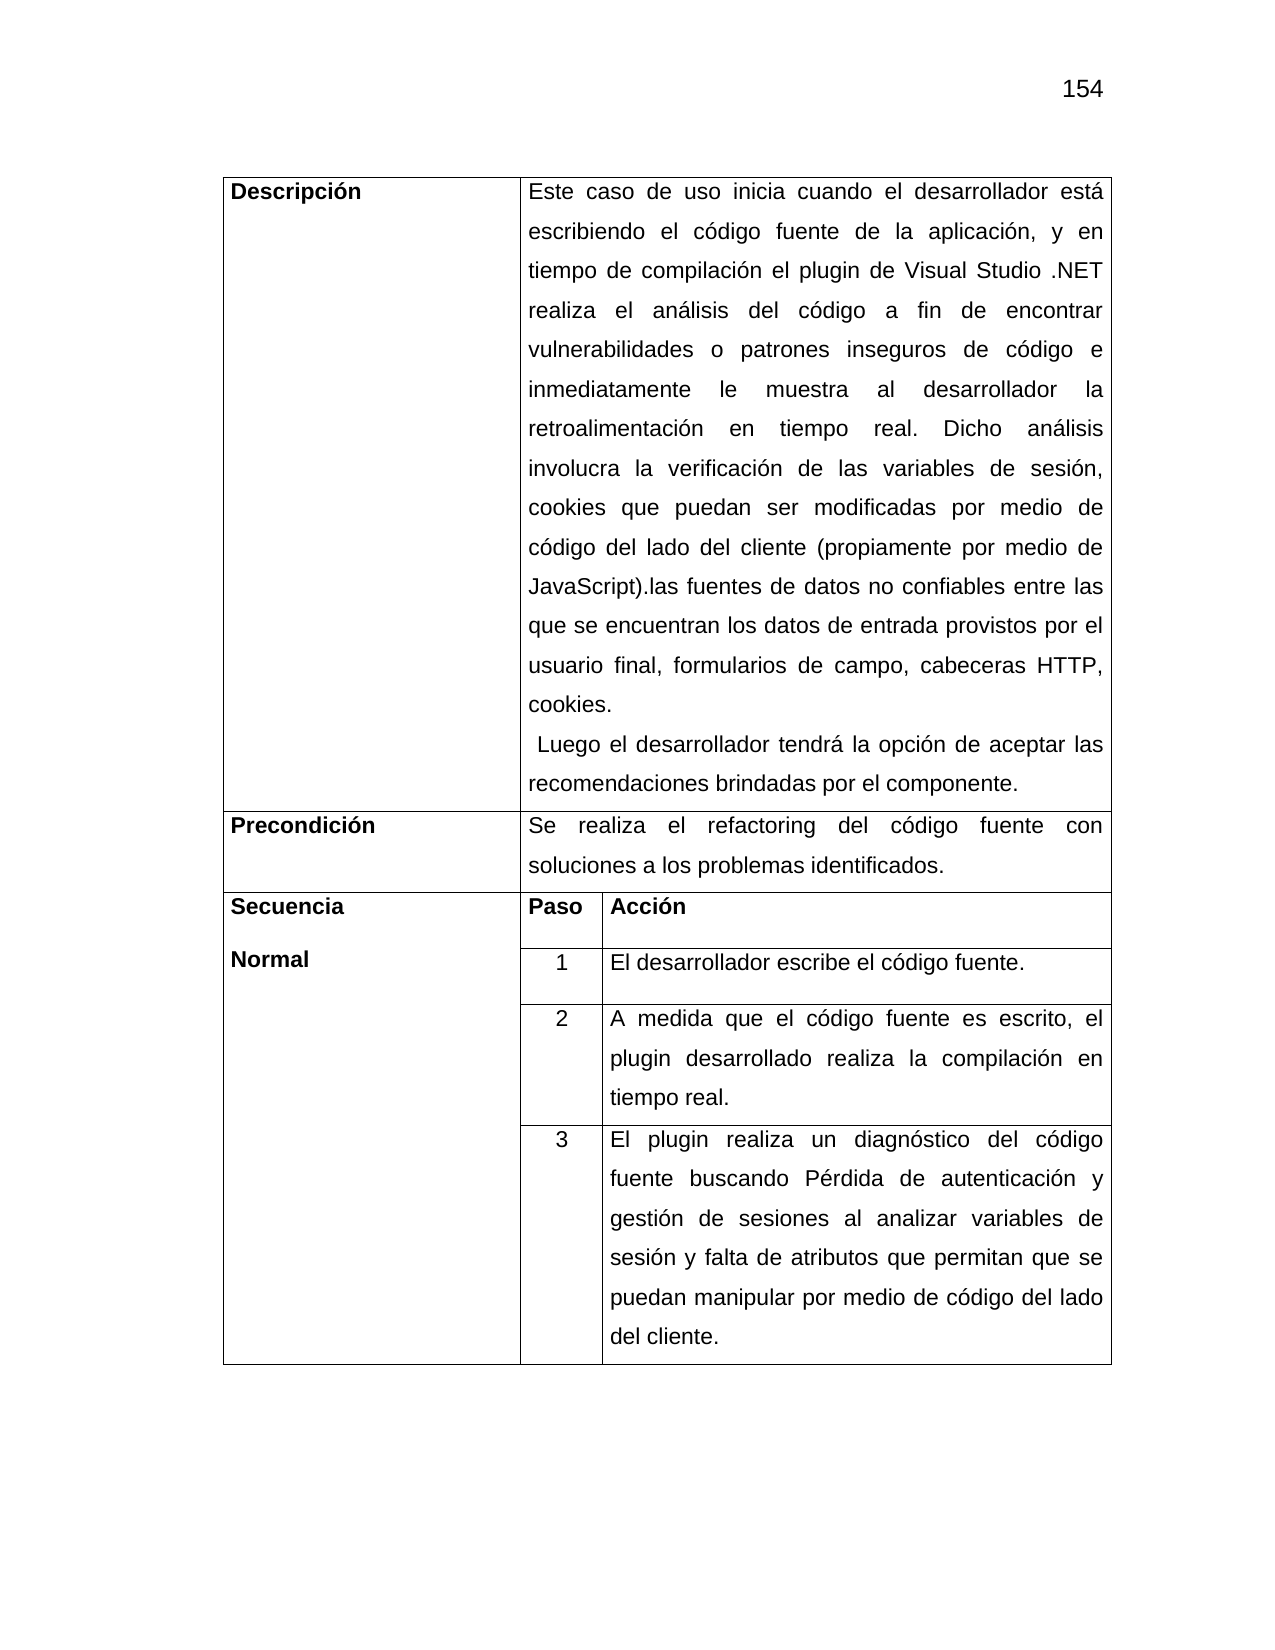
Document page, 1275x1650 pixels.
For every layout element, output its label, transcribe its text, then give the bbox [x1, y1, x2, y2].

table_cell A medida que el código fuente es escrito, el plugin desarrollado realiza la compilación en tiempo real. [603, 1005, 1111, 1125]
table_cell 3 [521, 1126, 602, 1364]
table_cell 1 [521, 949, 602, 1004]
table_cell Secuencia Normal [224, 893, 520, 1364]
table_cell 2 [521, 1005, 602, 1125]
table_cell El plugin realiza un diagnóstico del código fuente buscando Pérdida de autenticación y gestión de sesiones al analizar variables de sesión y falta de atributos que permitan que se puedan manipular por medio de código del lado del cliente. [603, 1126, 1111, 1364]
table_cell Este caso de uso inicia cuando el desarrollador está escribiendo el código fuente de la aplicación, y en tiempo de compilación el plugin de Visual Studio .NET realiza el análisis del código a fin de encontrar vulnerabilidades o patrones inseguros de código e inmediatamente le muestra al desarrollador la retroalimentación en tiempo real. Dicho análisis involucra la verificación de las variables de sesión, cookies que puedan ser modificadas por medio de código del lado del cliente (propiamente por medio de JavaScript).las fuentes de datos no confiables entre las que se encuentran los datos de entrada provistos por el usuario final, formularios de campo, cabeceras HTTP, cookies. Luego el desarrollador tendrá la opción de aceptar las recomendaciones brindadas por el componente. [521, 178, 1111, 811]
table_cell Acción [603, 893, 1111, 948]
table_cell Paso [521, 893, 602, 948]
table_cell Se realiza el refactoring del código fuente con soluciones a los problemas identificados. [521, 812, 1111, 892]
table_cell Descripción [224, 178, 520, 811]
table_cell El desarrollador escribe el código fuente. [603, 949, 1111, 1004]
table_cell Precondición [224, 812, 520, 892]
